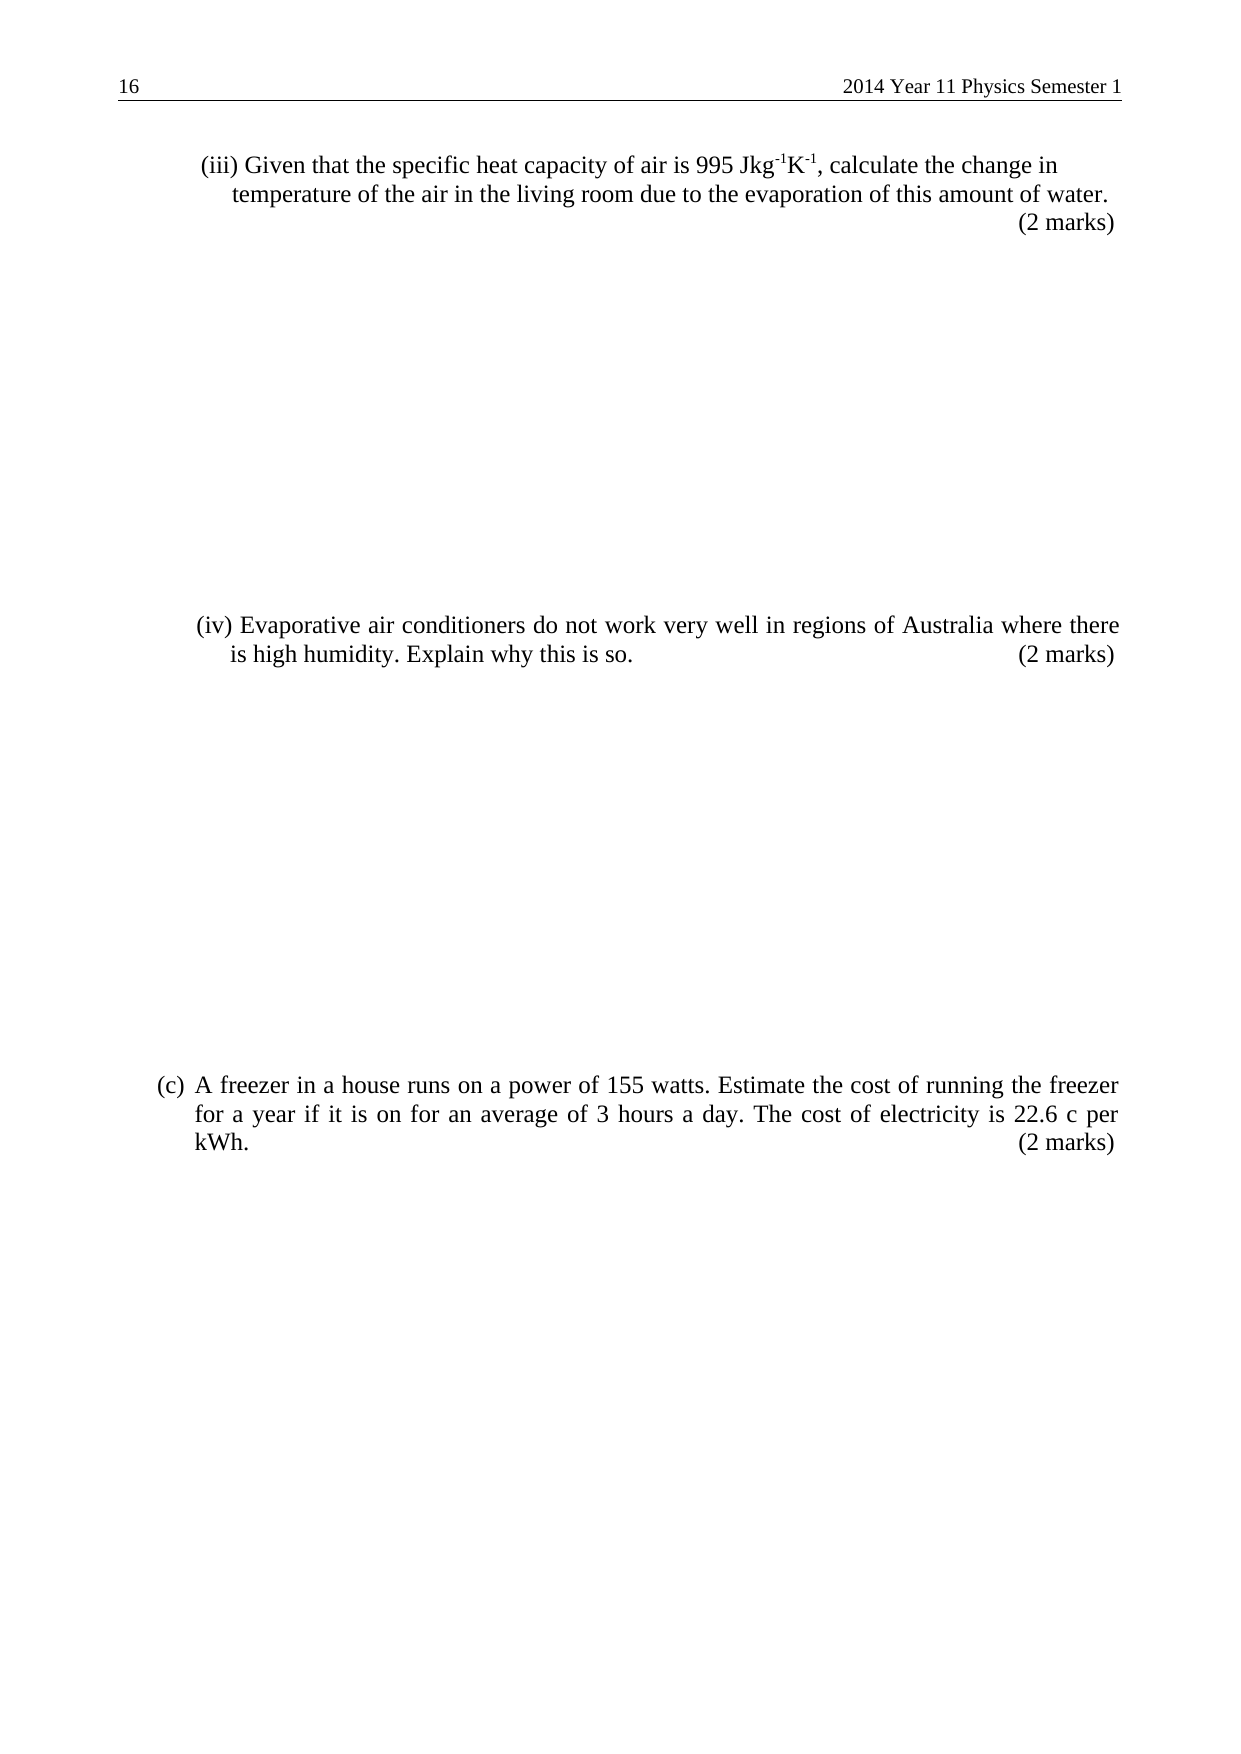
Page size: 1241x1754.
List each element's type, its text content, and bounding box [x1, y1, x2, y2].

list temperature of the air in the living room due to the evaporation of this amount of water. [232, 179, 1121, 207]
list (iv) Evaporative air conditioners do not work very well in regions of Australia where there is high humidity. Explain why this is so. (2 marks) [196, 610, 1121, 667]
list A freezer in a house runs on a power of 155 watts. Estimate the cost of running the freezer for a year if it is on for an average of 3 hours a day. The cost of electricity is 22.6 c per kWh. (2 marks) [157, 1070, 1121, 1156]
list (2 marks) [230, 207, 1121, 236]
list (iii) Given that the specific heat capacity of air is 995 Jkg-1K-1, calculate the change in [194, 150, 1121, 179]
